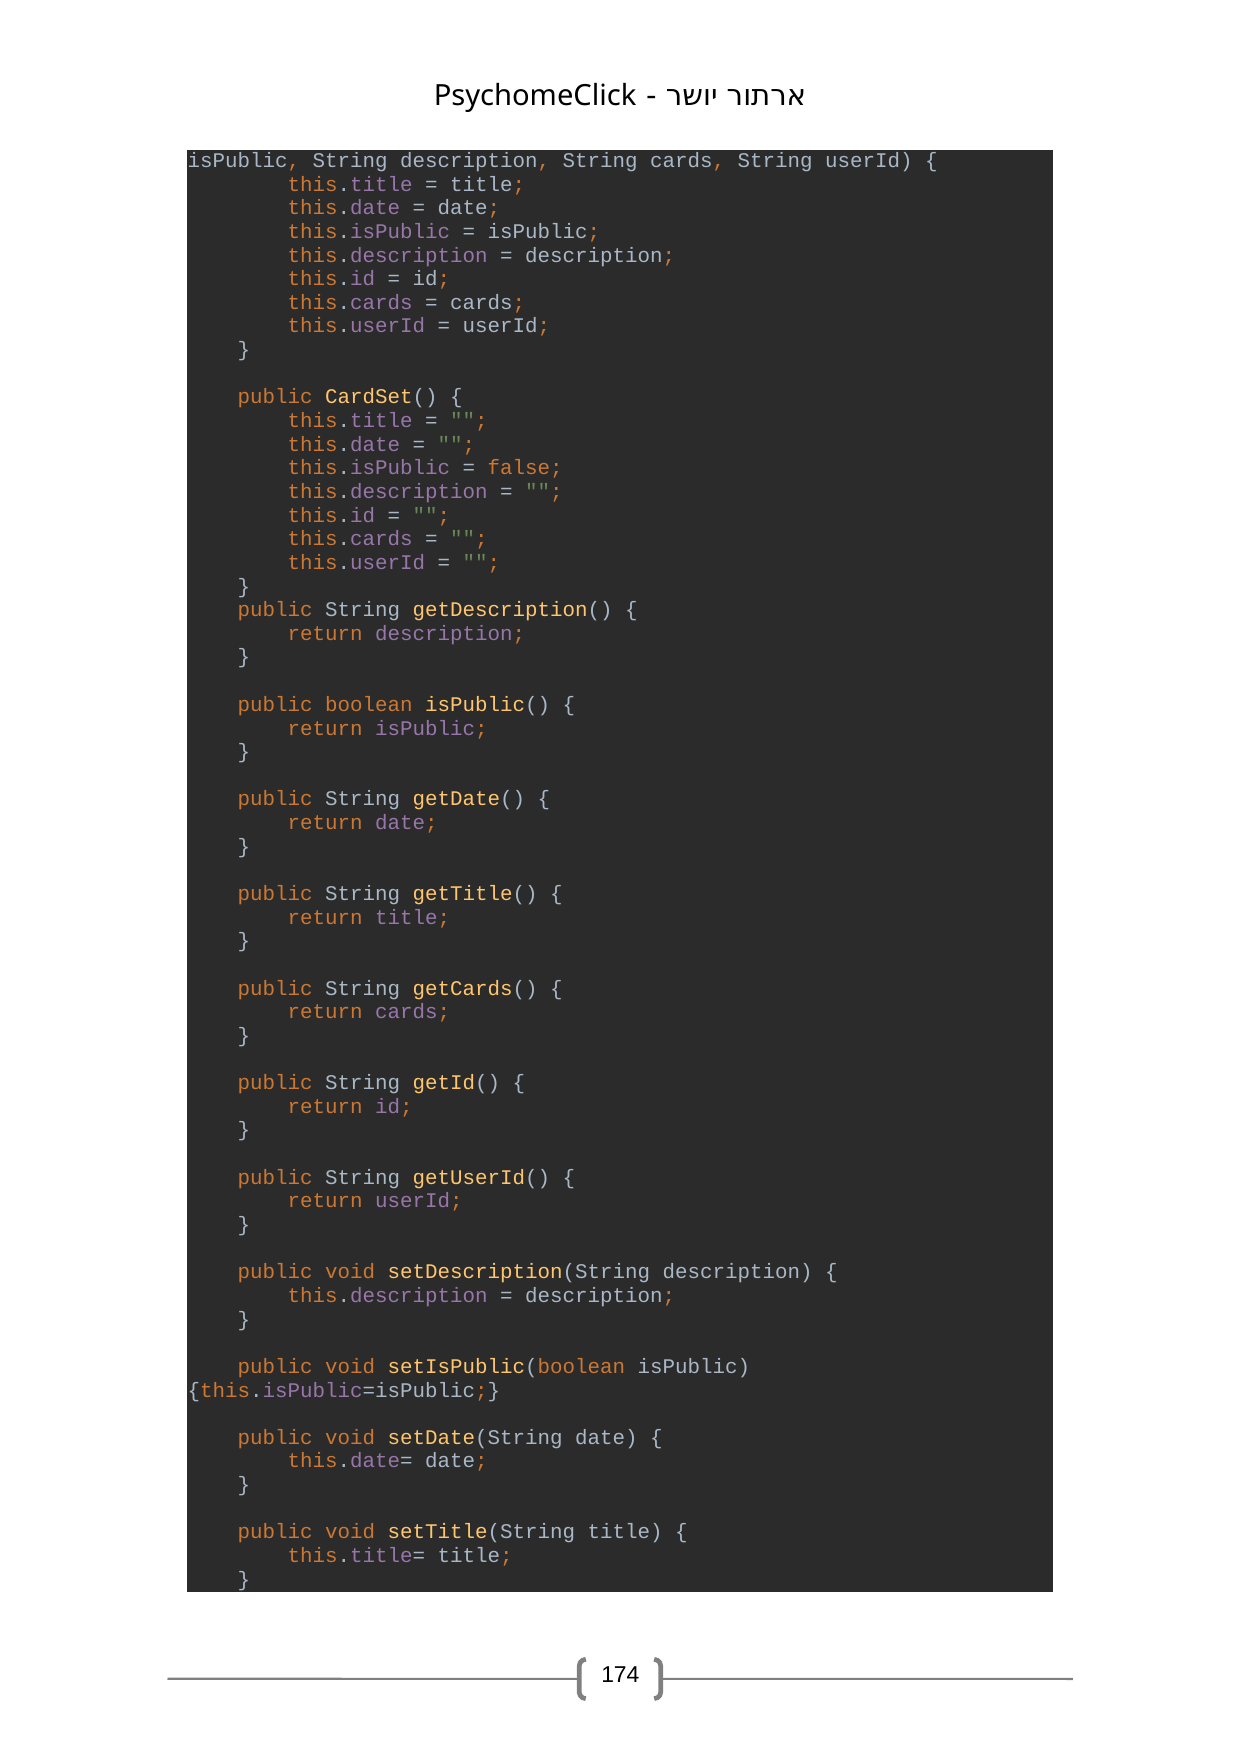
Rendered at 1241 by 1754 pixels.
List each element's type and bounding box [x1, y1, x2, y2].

text [187, 150, 1053, 1592]
